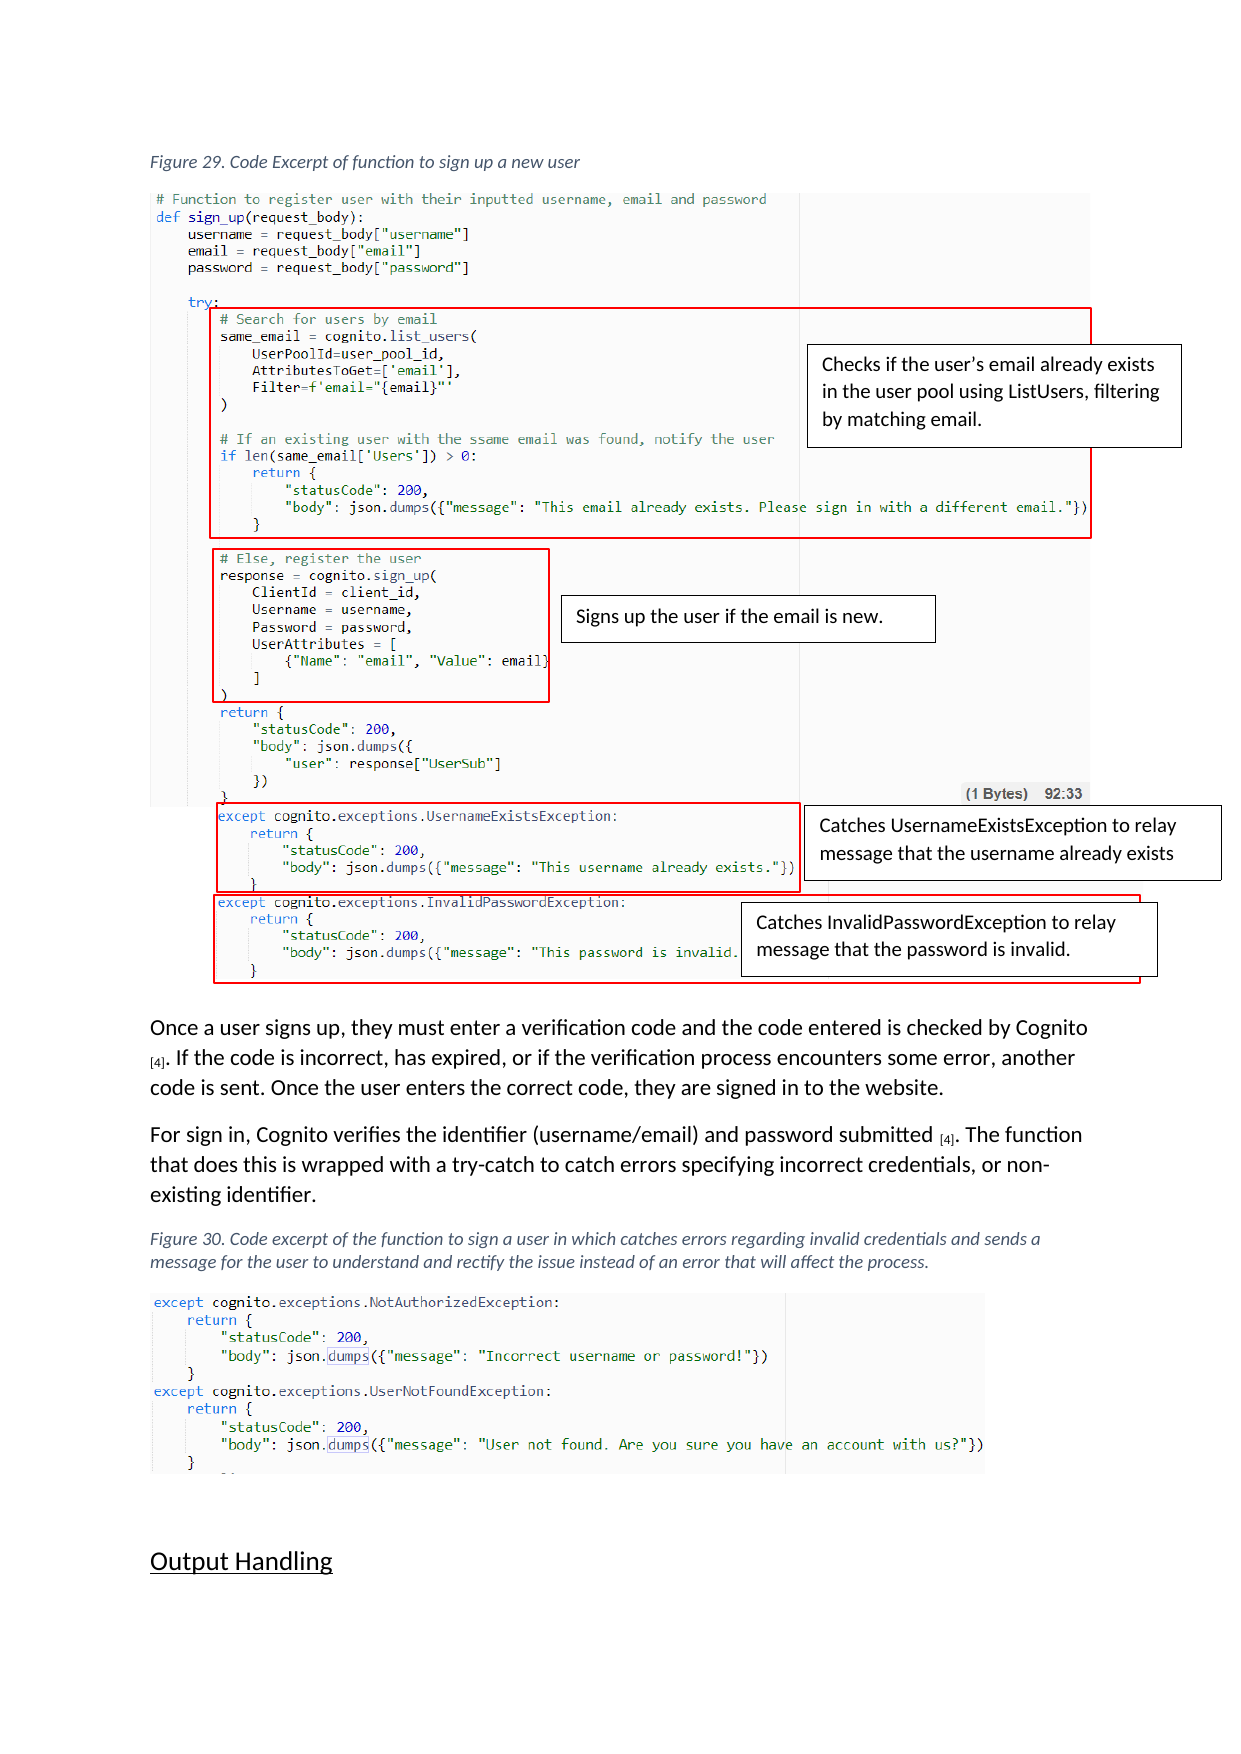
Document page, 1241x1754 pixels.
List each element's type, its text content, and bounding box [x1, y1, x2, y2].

picture [150, 1293, 985, 1474]
picture [215, 896, 1139, 979]
picture [211, 309, 1090, 537]
text Figure . Code excerpt of the function to sign a user in which catches errors regarding invalid credentials and sends a message for the user to understand and rectify the issue instead of an error that will affect the process. [150, 1227, 1090, 1273]
text Once a user signs up, they must enter a verification code and the code entered is checked by Cognito [4]. If the code is incorrect, has expired, or if the verification process encounters some error, another code is sent. Once the user enters the correct code, they are signed in to the website. [150, 1013, 1090, 1101]
picture [150, 193, 1144, 902]
text Figure . Code Excerpt of function to sign up a new user [150, 150, 1090, 173]
text Output Handling [150, 1544, 1090, 1577]
text For sign in, Cognito verifies the identifier (username/email) and password submitted [4]. The function that does this is wrapped with a try-catch to catch errors specifying incorrect credentials, or non-existing identifier. [150, 1120, 1090, 1208]
